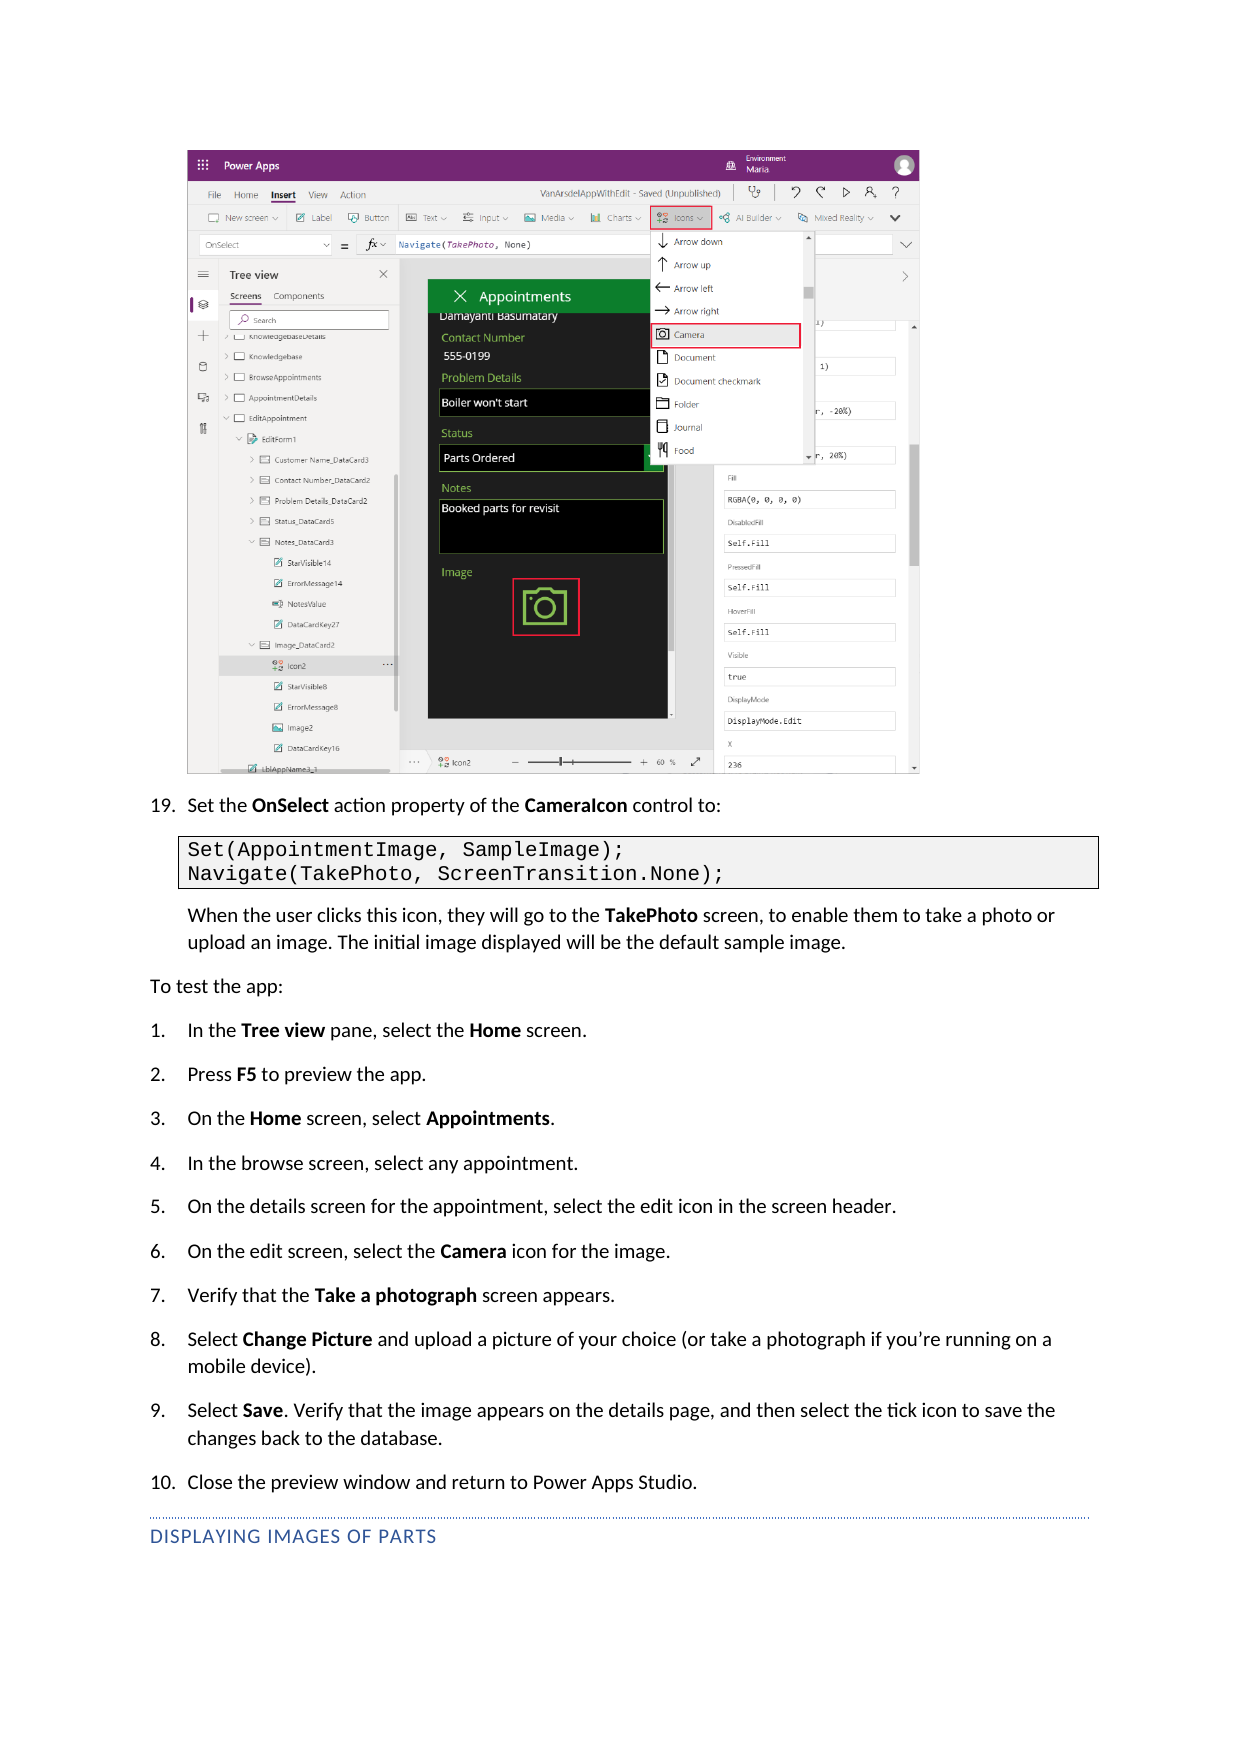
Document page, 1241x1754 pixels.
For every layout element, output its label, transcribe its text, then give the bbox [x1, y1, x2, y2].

list Press F5 to preview the app. [150, 1062, 1090, 1087]
list When the user clicks this icon, they will go to the TakePhoto screen, to enable them to take a photo or upload an image. The initial image displayed will be the default sample image. [187, 902, 1090, 955]
list Select Change Picture and upload a picture of your choice (or take a photograph if you’re running on a mobile device). [150, 1326, 1090, 1379]
subtitle Displaying Images of Parts [150, 1517, 1090, 1548]
list Verify that the Take a photograph screen appears. [150, 1282, 1090, 1307]
text To test the app: [150, 973, 1090, 999]
picture [187, 150, 920, 774]
list Close the preview window and return to Power Apps Studio. [150, 1469, 1090, 1494]
list In the Tree view pane, select the Home screen. [150, 1017, 1090, 1043]
list Select Save. Verify that the image appears on the details page, and then select the tick icon to save the changes back to the database. [150, 1397, 1090, 1450]
text Set(AppointmentImage, SampleImage); [179, 837, 1098, 859]
list On the edit screen, select the Camera icon for the image. [150, 1238, 1090, 1263]
list In the browse screen, select any appointment. [150, 1150, 1090, 1175]
list On the details screen for the appointment, select the edit icon in the screen header. [150, 1194, 1090, 1219]
text Navigate(TakePhoto, ScreenTransition.None); [179, 859, 1098, 888]
list Set the OnSelect action property of the CameraIcon control to: [150, 792, 1090, 817]
list On the Home screen, select Appointments. [150, 1106, 1090, 1131]
